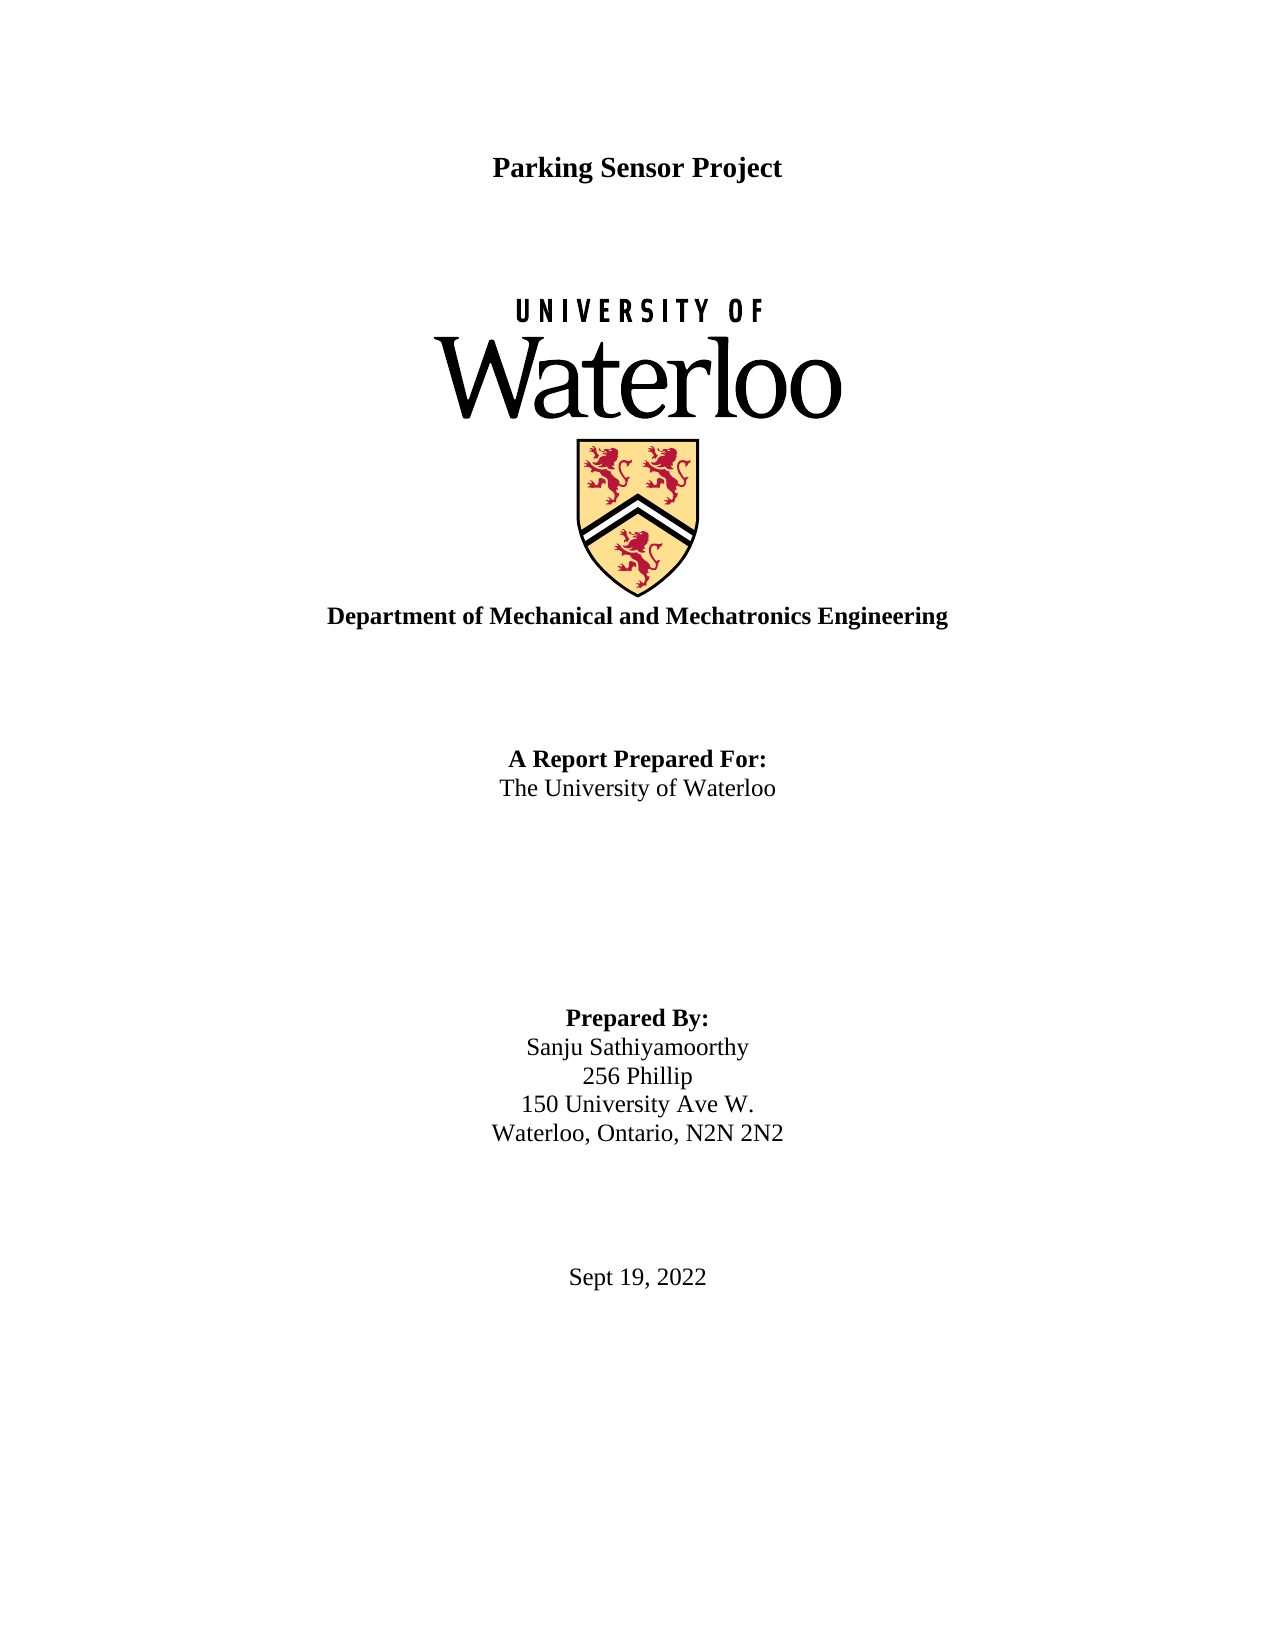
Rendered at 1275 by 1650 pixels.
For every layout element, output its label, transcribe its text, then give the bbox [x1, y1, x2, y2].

text Sanju Sathiyamoorthy [150, 1032, 1125, 1061]
text 256 Phillip [150, 1061, 1125, 1089]
text The University of Waterloo [150, 773, 1125, 802]
text Prepared By: [150, 1003, 1125, 1032]
text 150 University Ave W. [150, 1089, 1125, 1118]
text Sept 19, 2022 [150, 1262, 1125, 1291]
text A Report Prepared For: [150, 744, 1125, 773]
text Parking Sensor Project [150, 150, 1125, 183]
text Department of Mechanical and Mechatronics Engineering [150, 601, 1125, 629]
text Waterloo, Ontario, N2N 2N2 [150, 1118, 1125, 1147]
